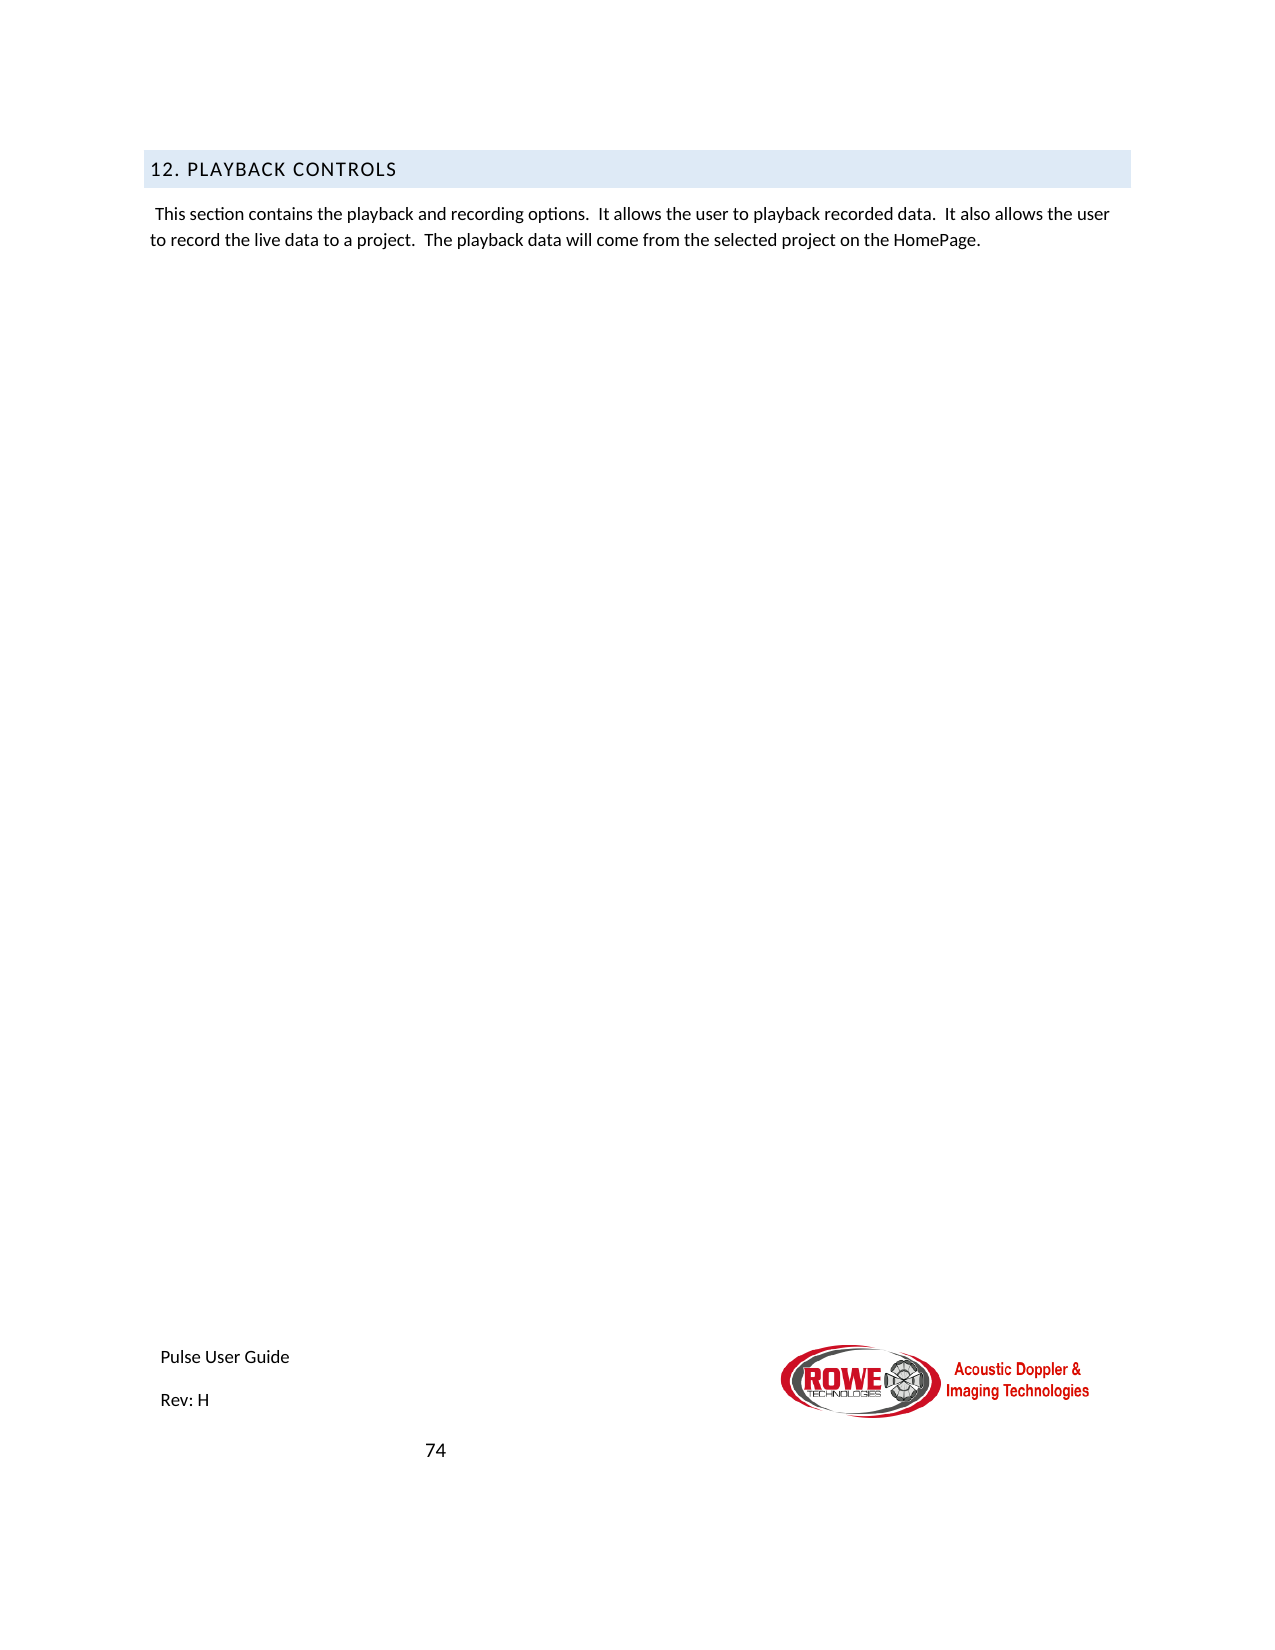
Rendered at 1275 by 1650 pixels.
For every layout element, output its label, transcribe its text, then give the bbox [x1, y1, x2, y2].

text This section contains the playback and recording options. It allows the user to playback recorded data. It also allows the user to record the live data to a project. The playback data will come from the selected project on the HomePage. [150, 202, 1125, 251]
subtitle 12. Playback Controls [150, 156, 1125, 182]
picture [780, 1344, 1125, 1425]
